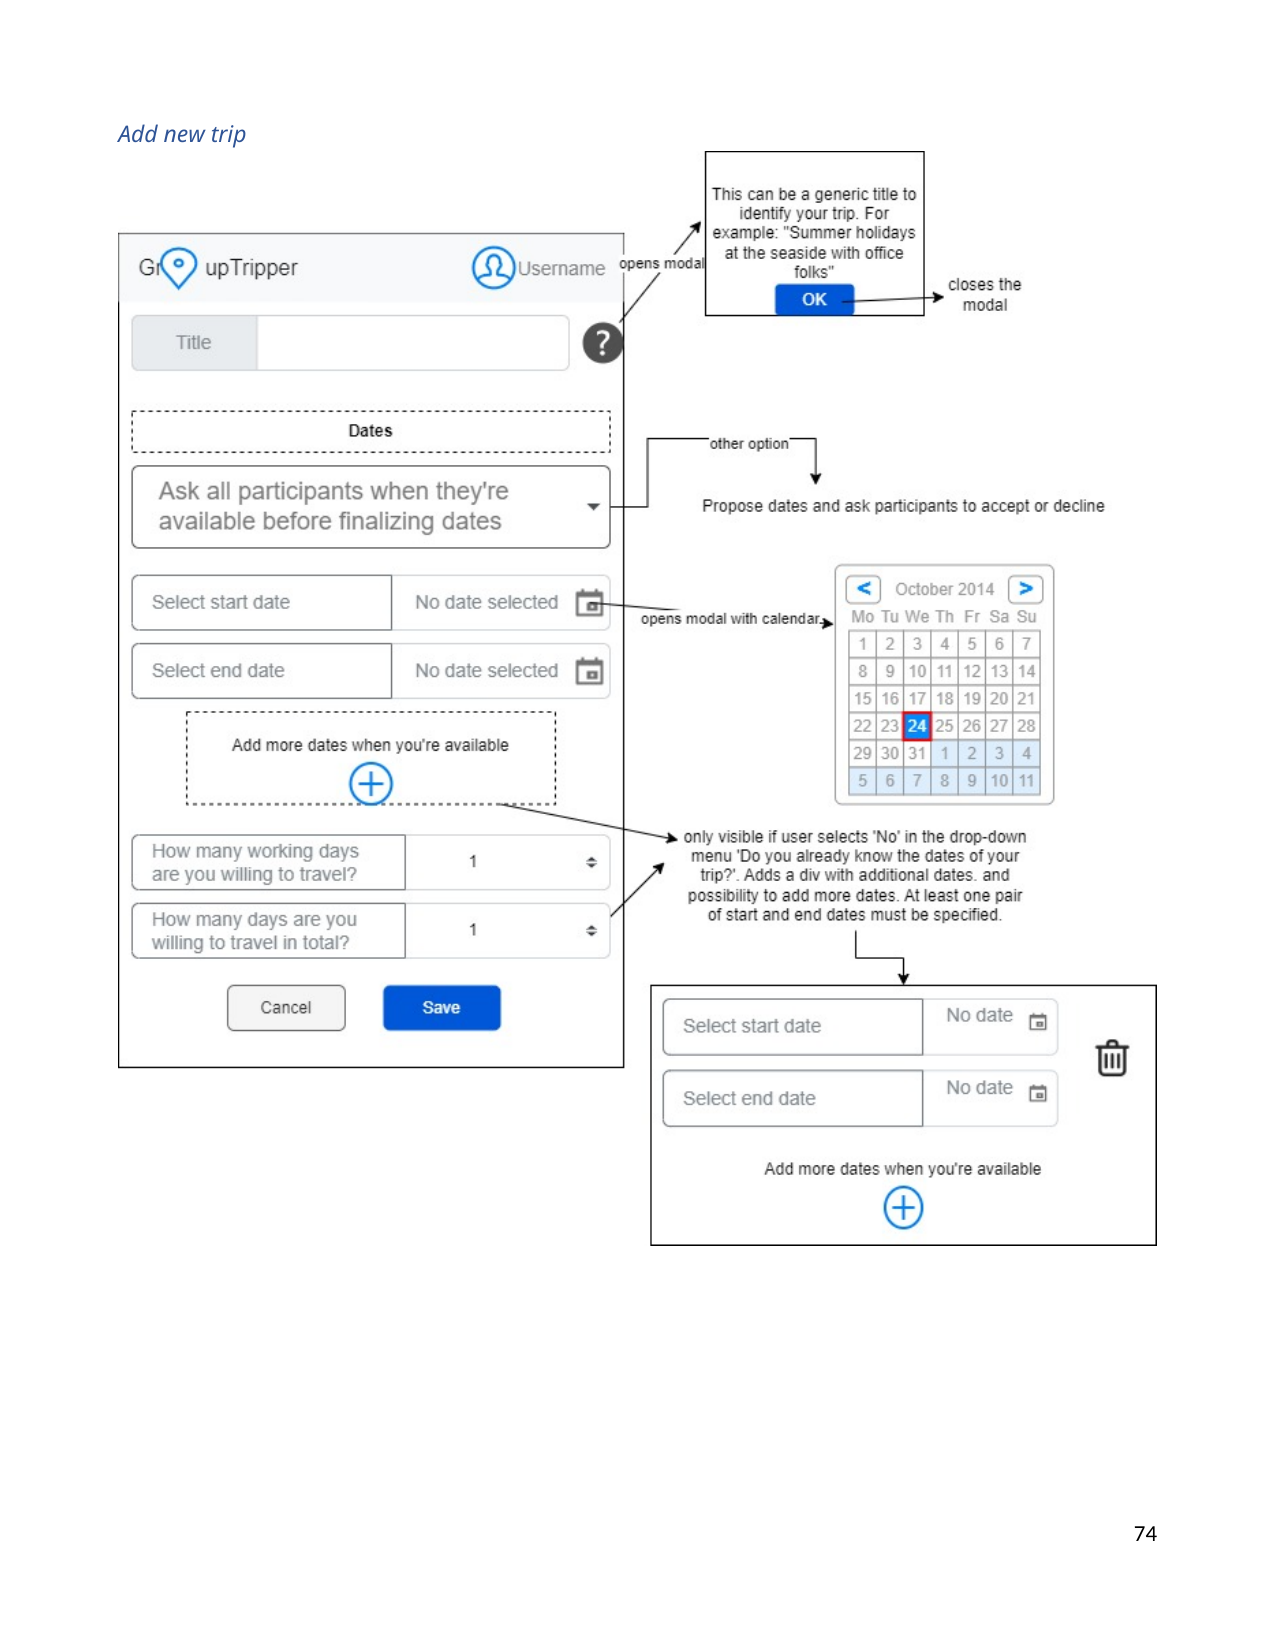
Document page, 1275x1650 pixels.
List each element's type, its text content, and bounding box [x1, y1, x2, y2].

subtitle Add new trip [118, 118, 1157, 149]
picture [118, 151, 1157, 1246]
